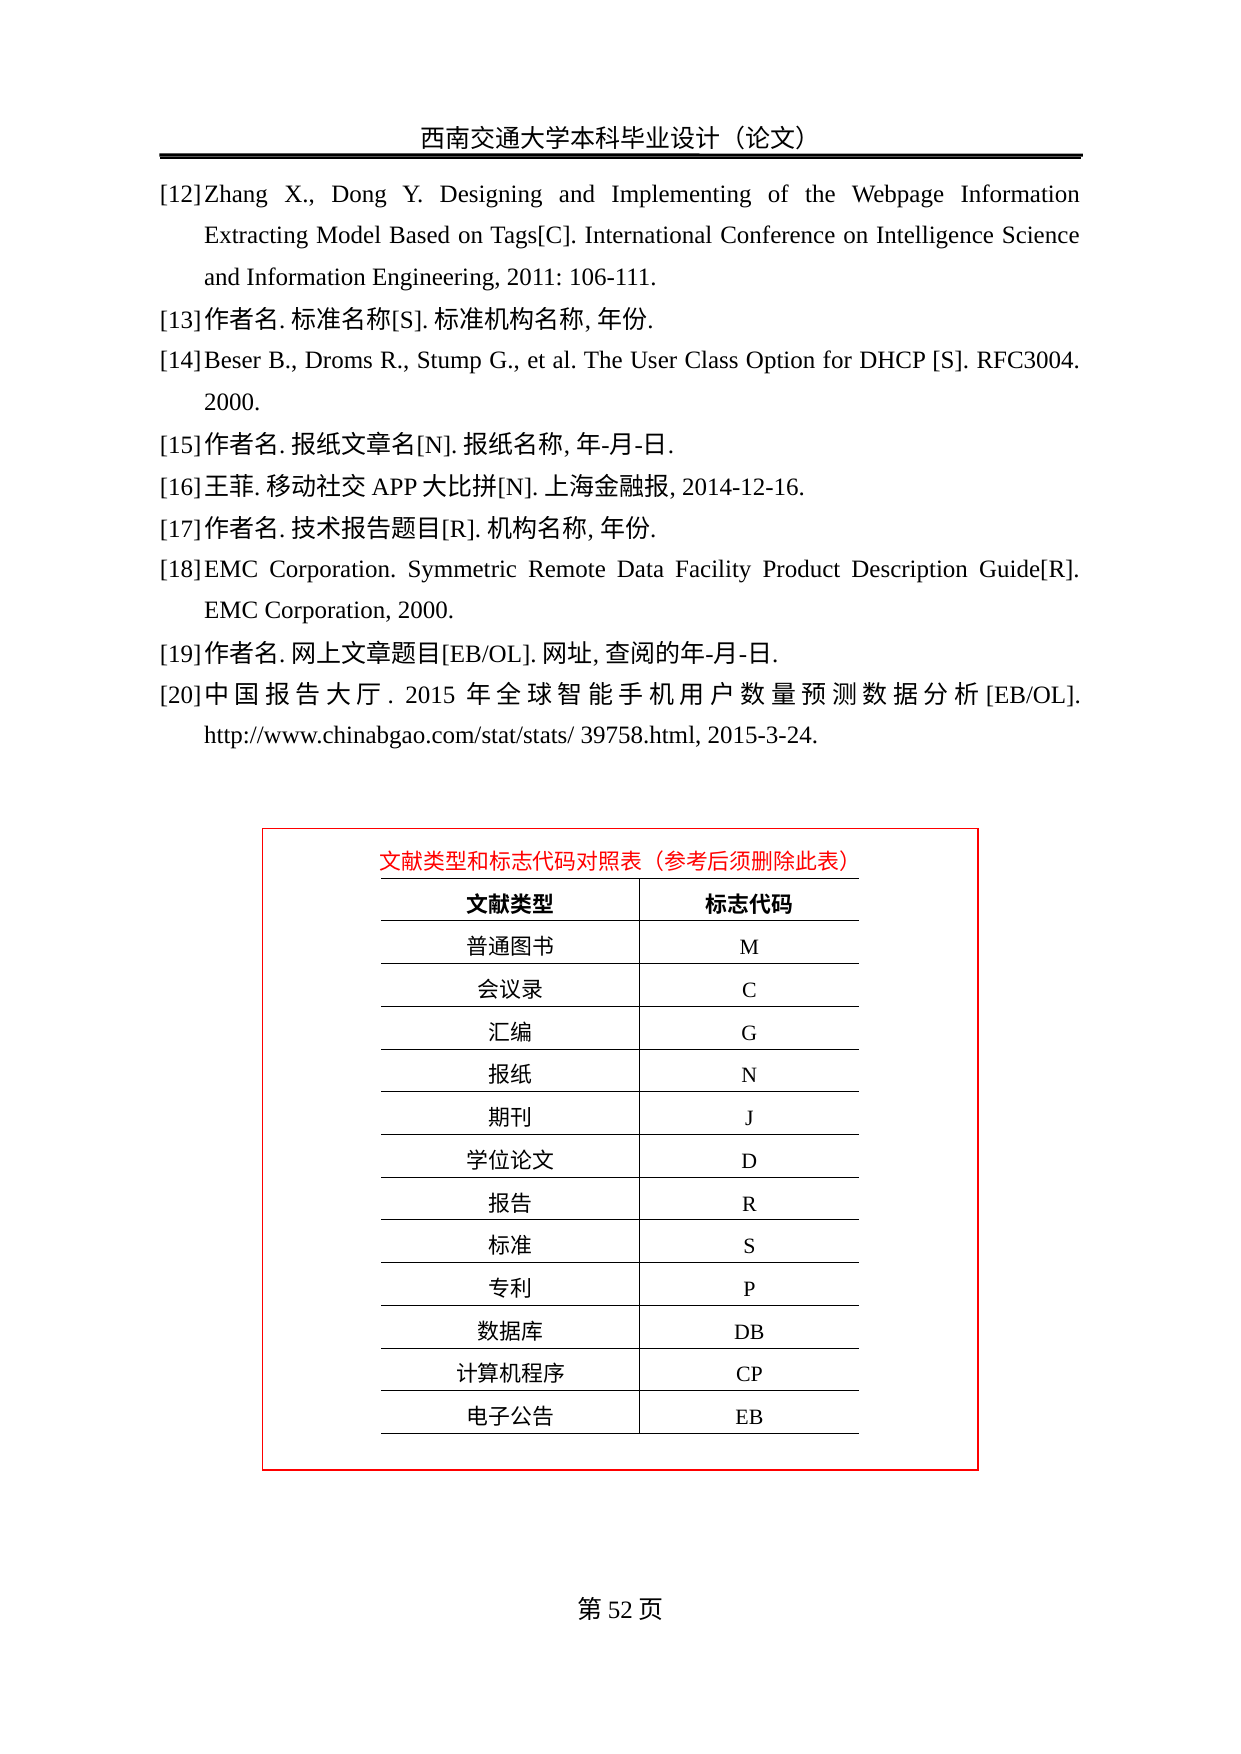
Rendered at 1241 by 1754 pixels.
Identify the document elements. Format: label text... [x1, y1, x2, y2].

list Zhang X., Dong Y. Designing and Implementing of the Webpage Information Extracting Model Based on Tags[C]. International Conference on Intelligence Science and Information Engineering, 2011: 106-111. [159, 172, 1081, 297]
list EMC Corporation. Symmetric Remote Data Facility Product Description Guide[R]. EMC Corporation, 2000. [159, 547, 1081, 631]
list 王菲. 移动社交APP大比拼[N]. 上海金融报, 2014-12-16. [159, 464, 1081, 506]
list 作者名. 报纸文章名[N]. 报纸名称, 年-月-日. [159, 422, 1081, 464]
list 作者名. 标准名称[S]. 标准机构名称, 年份. [159, 297, 1081, 339]
list 作者名. 网上文章题目[EB/OL]. 网址, 查阅的年-月-日. [159, 631, 1081, 672]
list 作者名. 技术报告题目[R]. 机构名称, 年份. [159, 506, 1081, 547]
list Beser B., Droms R., Stump G., et al. The User Class Option for DHCP [S]. RFC3004. 2000. [159, 339, 1081, 422]
list 中国报告大厅. 2015年全球智能手机用户数量预测数据分析[EB/OL]. http://www.chinabgao.com/stat/stats/ 39758.html, 2015-3-24. [159, 672, 1081, 756]
